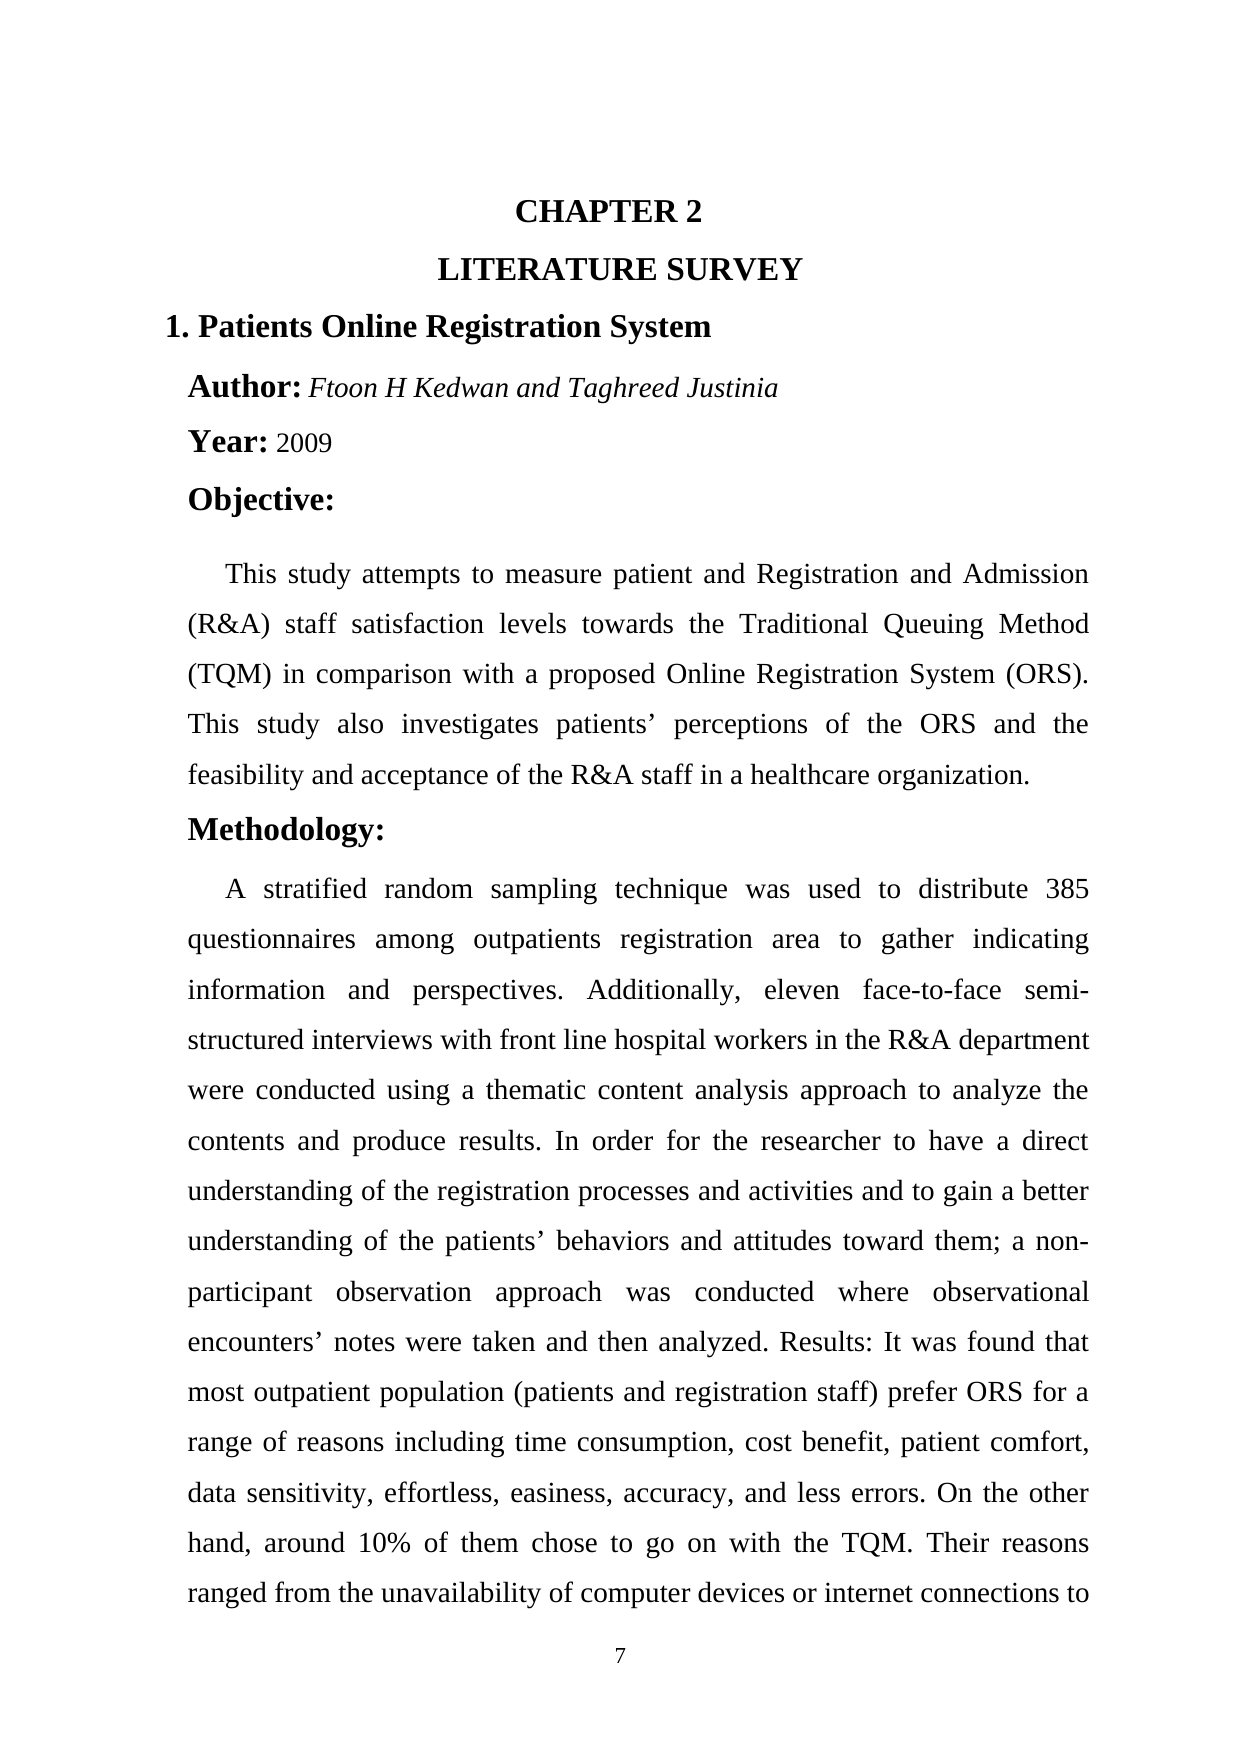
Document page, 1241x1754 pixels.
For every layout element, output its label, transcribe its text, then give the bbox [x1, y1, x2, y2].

text This study attempts to measure patient and Registration and Admission (R&A) staff satisfaction levels towards the Traditional Queuing Method (TQM) in comparison with a proposed Online Registration System (ORS). This study also investigates patients’ perceptions of the ORS and the feasibility and acceptance of the R&A staff in a healthcare organization. [187, 556, 1090, 791]
text LITERATURE SURVEY [437, 249, 1090, 287]
text Objective: [187, 479, 1090, 517]
text Year: 2009 [187, 422, 1090, 460]
text CHAPTER 2 [514, 192, 1090, 230]
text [187, 871, 1090, 1609]
text 1. Patients Online Registration System [164, 307, 1090, 345]
text Methodology: [187, 809, 1090, 847]
text Author: Ftoon H Kedwan and Taghreed Justinia [187, 366, 1079, 404]
